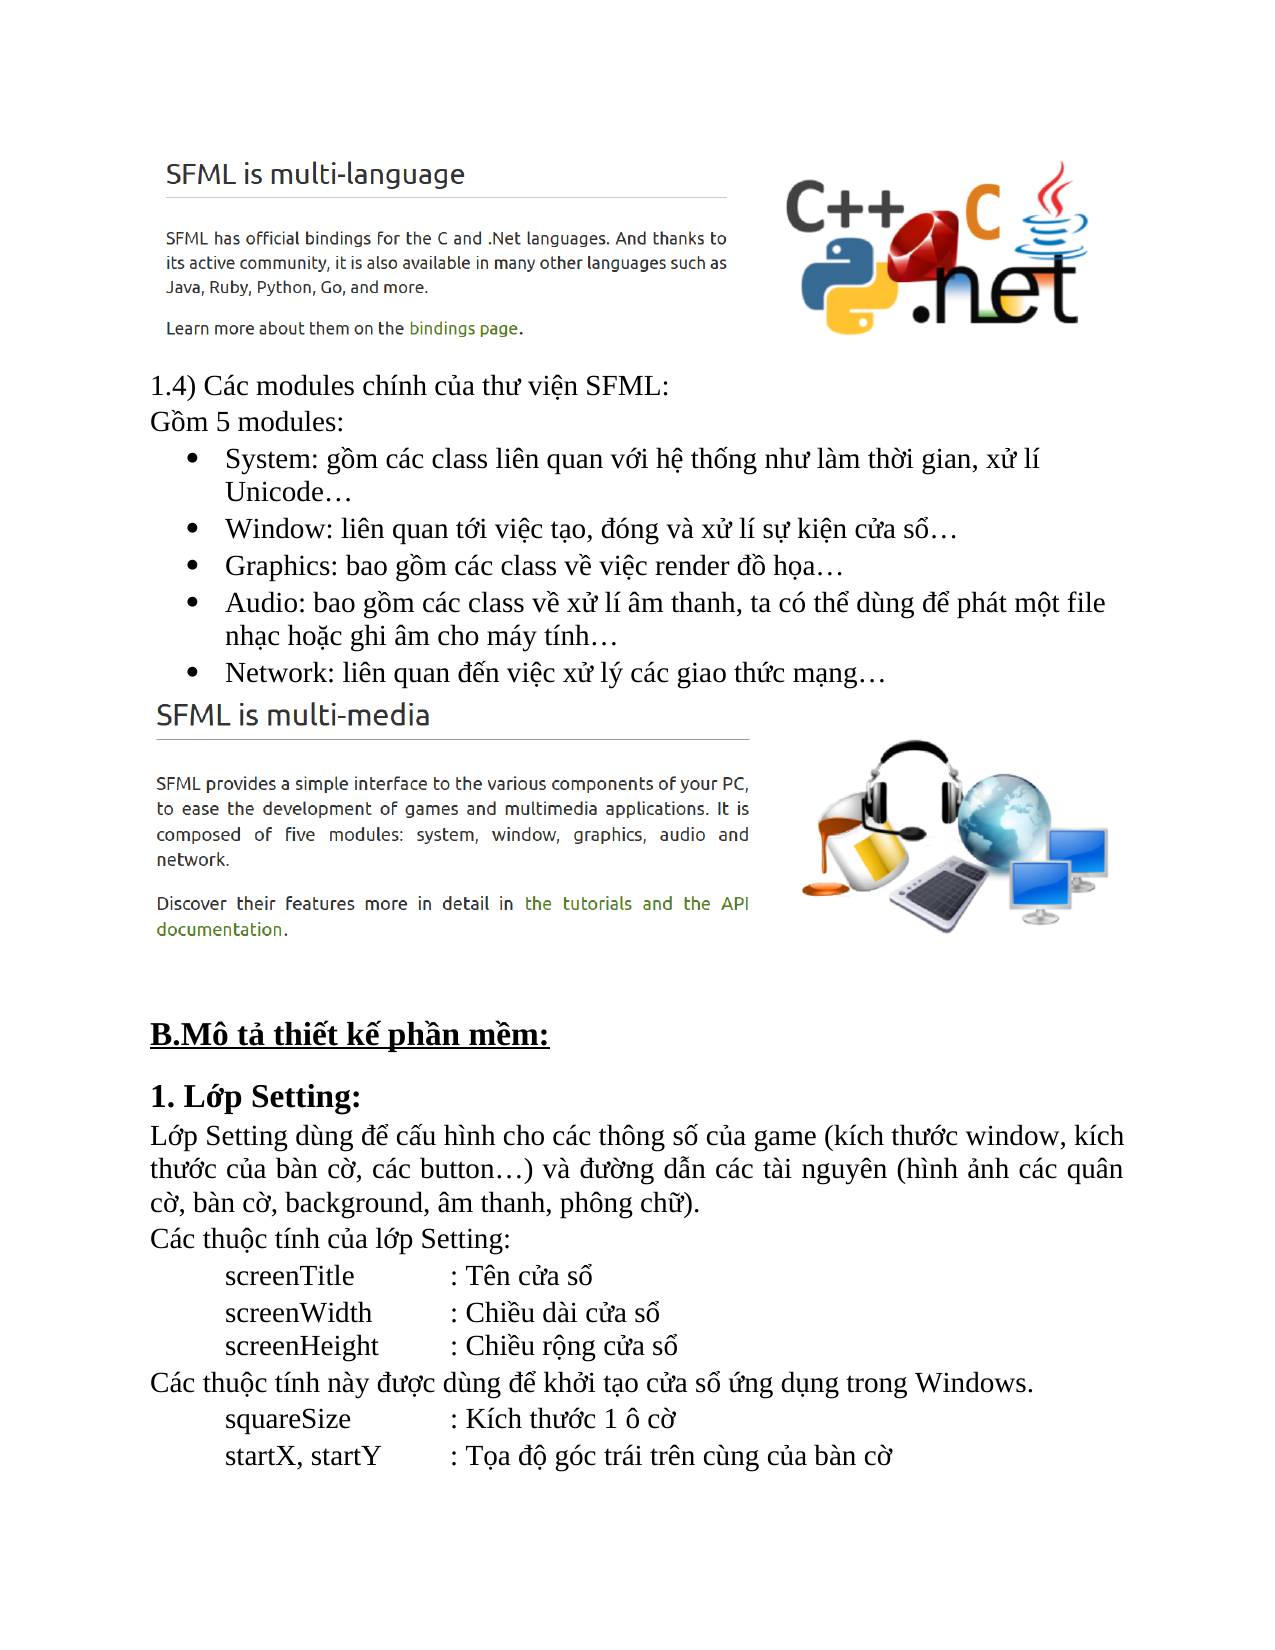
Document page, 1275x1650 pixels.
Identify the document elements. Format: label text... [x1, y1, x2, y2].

text Lớp Setting dùng để cấu hình cho các thông số của game (kích thước window, kích thước của bàn cờ, các button…) và đường dẫn các tài nguyên (hình ảnh các quân cờ, bàn cờ, background, âm thanh, phông chữ). [150, 1118, 1125, 1218]
list Graphics: bao gồm các class về việc render đồ họa… [187, 548, 1125, 582]
text squareSize : Kích thước 1 ô cờ [150, 1402, 1125, 1435]
text Gồm 5 modules: [150, 404, 1125, 438]
text 1. Lớp Setting: [150, 1076, 1125, 1114]
text Các thuộc tính của lớp Setting: [150, 1221, 1125, 1255]
text startX, startY : Tọa độ góc trái trên cùng của bàn cờ [150, 1438, 1125, 1472]
list Network: liên quan đến việc xử lý các giao thức mạng… [187, 655, 1125, 689]
text screenWidth : Chiều dài cửa sổ screenHeight : Chiều rộng cửa sổ [150, 1295, 1125, 1362]
list Audio: bao gồm các class về xử lí âm thanh, ta có thể dùng để phát một file nhạc hoặc ghi âm cho máy tính… [187, 585, 1125, 652]
list System: gồm các class liên quan với hệ thống như làm thời gian, xử lí Unicode… [187, 441, 1125, 508]
list Window: liên quan tới việc tạo, đóng và xử lí sự kiện cửa sổ… [187, 511, 1125, 545]
text screenTitle : Tên cửa sổ [150, 1258, 1125, 1292]
text B.Mô tả thiết kế phần mềm: [150, 1014, 1125, 1052]
text 1.4) Các modules chính của thư viện SFML: [150, 368, 1125, 401]
text Các thuộc tính này được dùng để khởi tạo cửa sổ ứng dụng trong Windows. [150, 1365, 1125, 1398]
